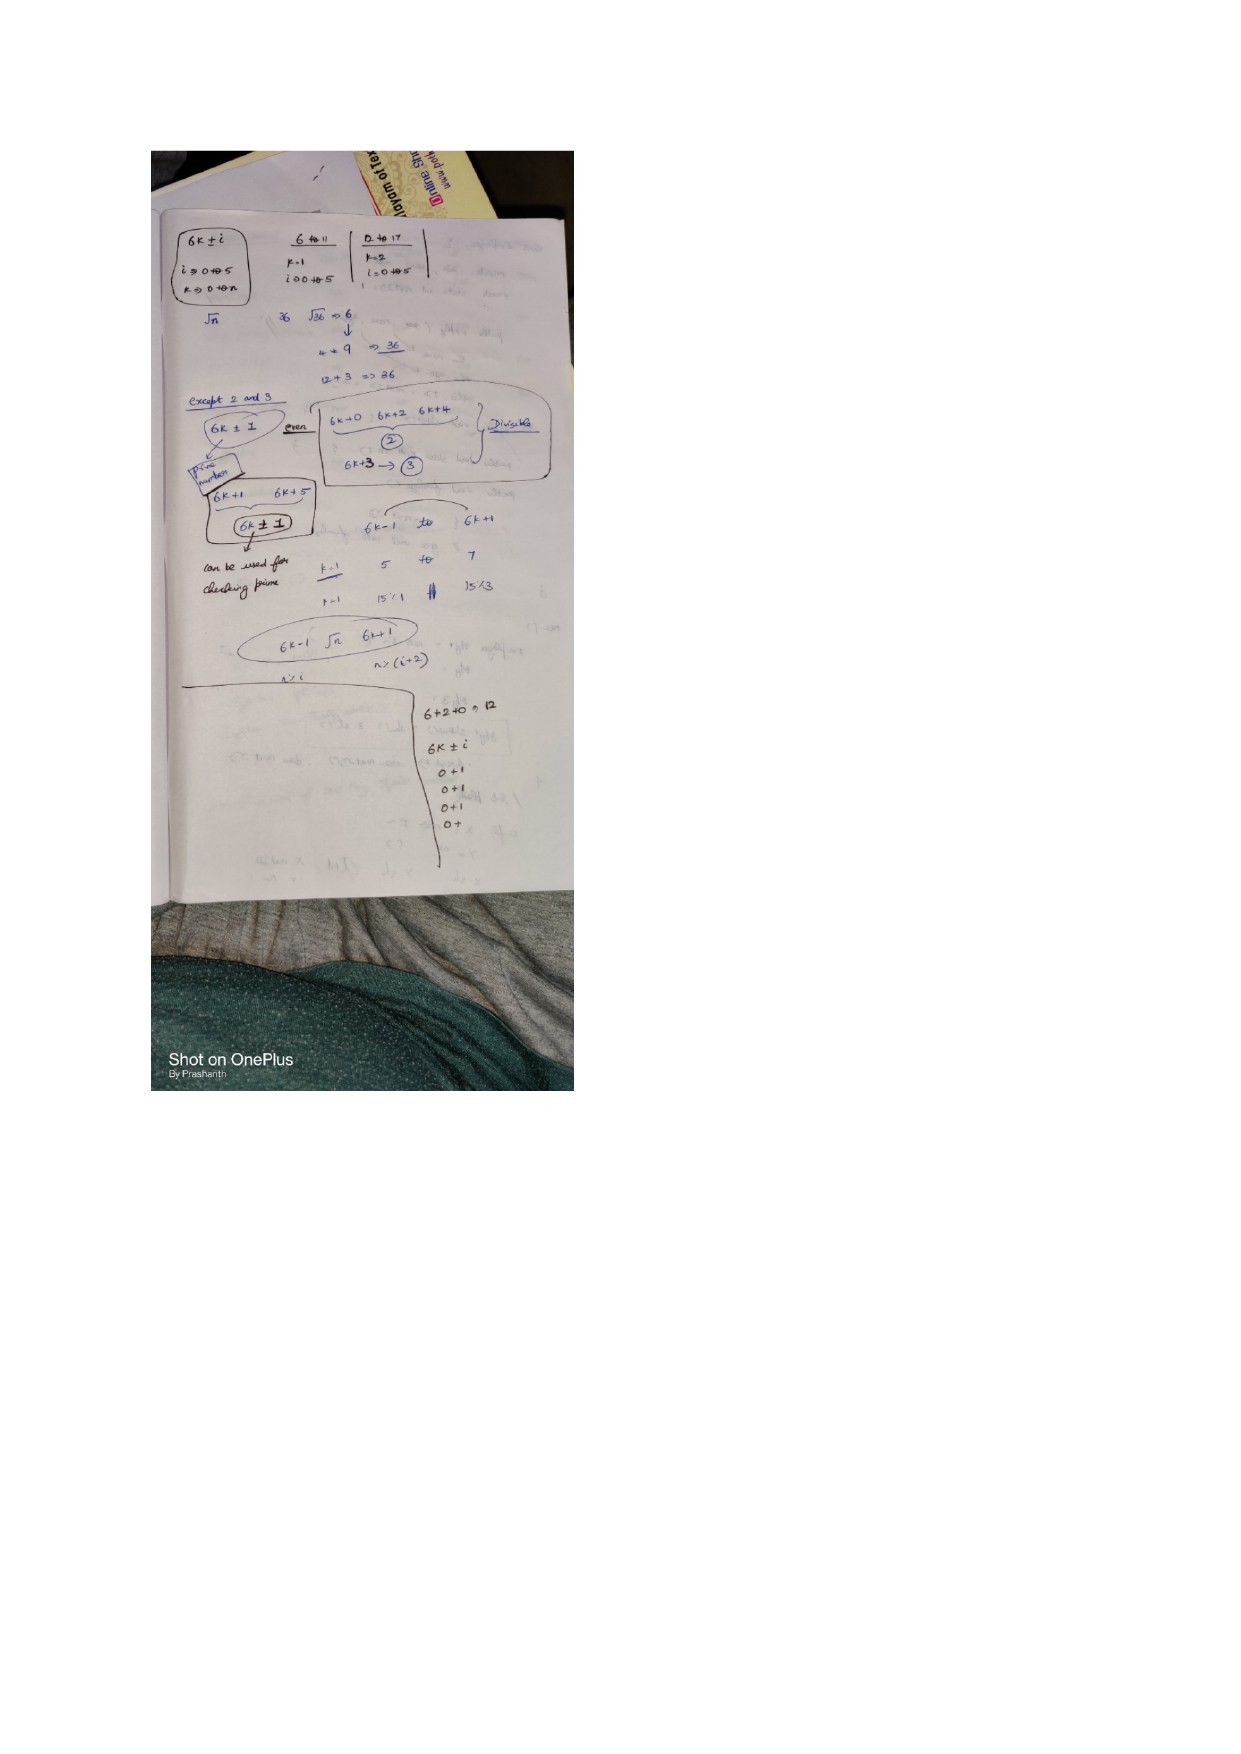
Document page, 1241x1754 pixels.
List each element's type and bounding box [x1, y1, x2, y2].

picture [151, 152, 574, 1091]
